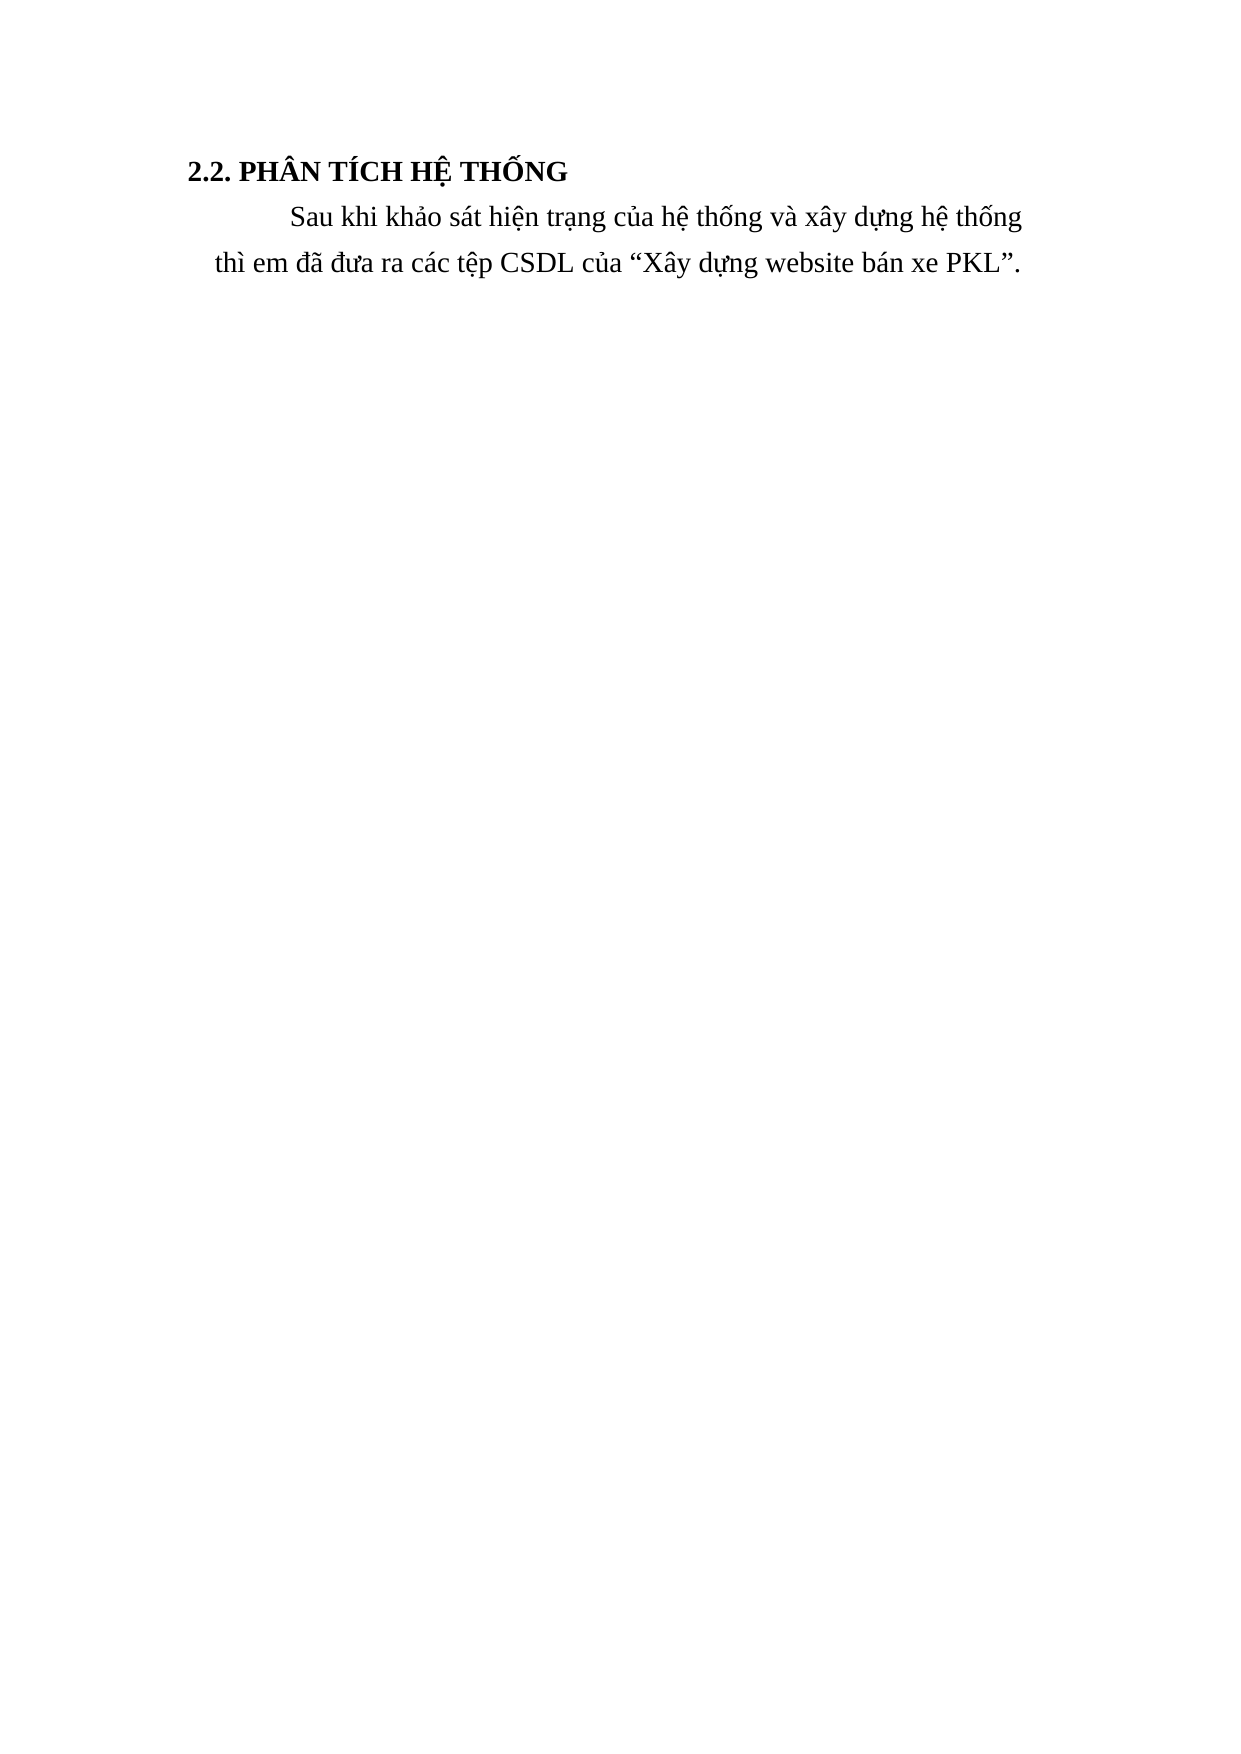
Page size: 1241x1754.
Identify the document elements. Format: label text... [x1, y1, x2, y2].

subtitle 2.2. PHÂN TÍCH HỆ THỐNG [187, 154, 1053, 188]
text Sau khi khảo sát hiện trạng của hệ thống và xây dựng hệ thống thì em đã đưa ra các tệp CSDL của “Xây dựng website bán xe PKL”. [214, 199, 1030, 279]
